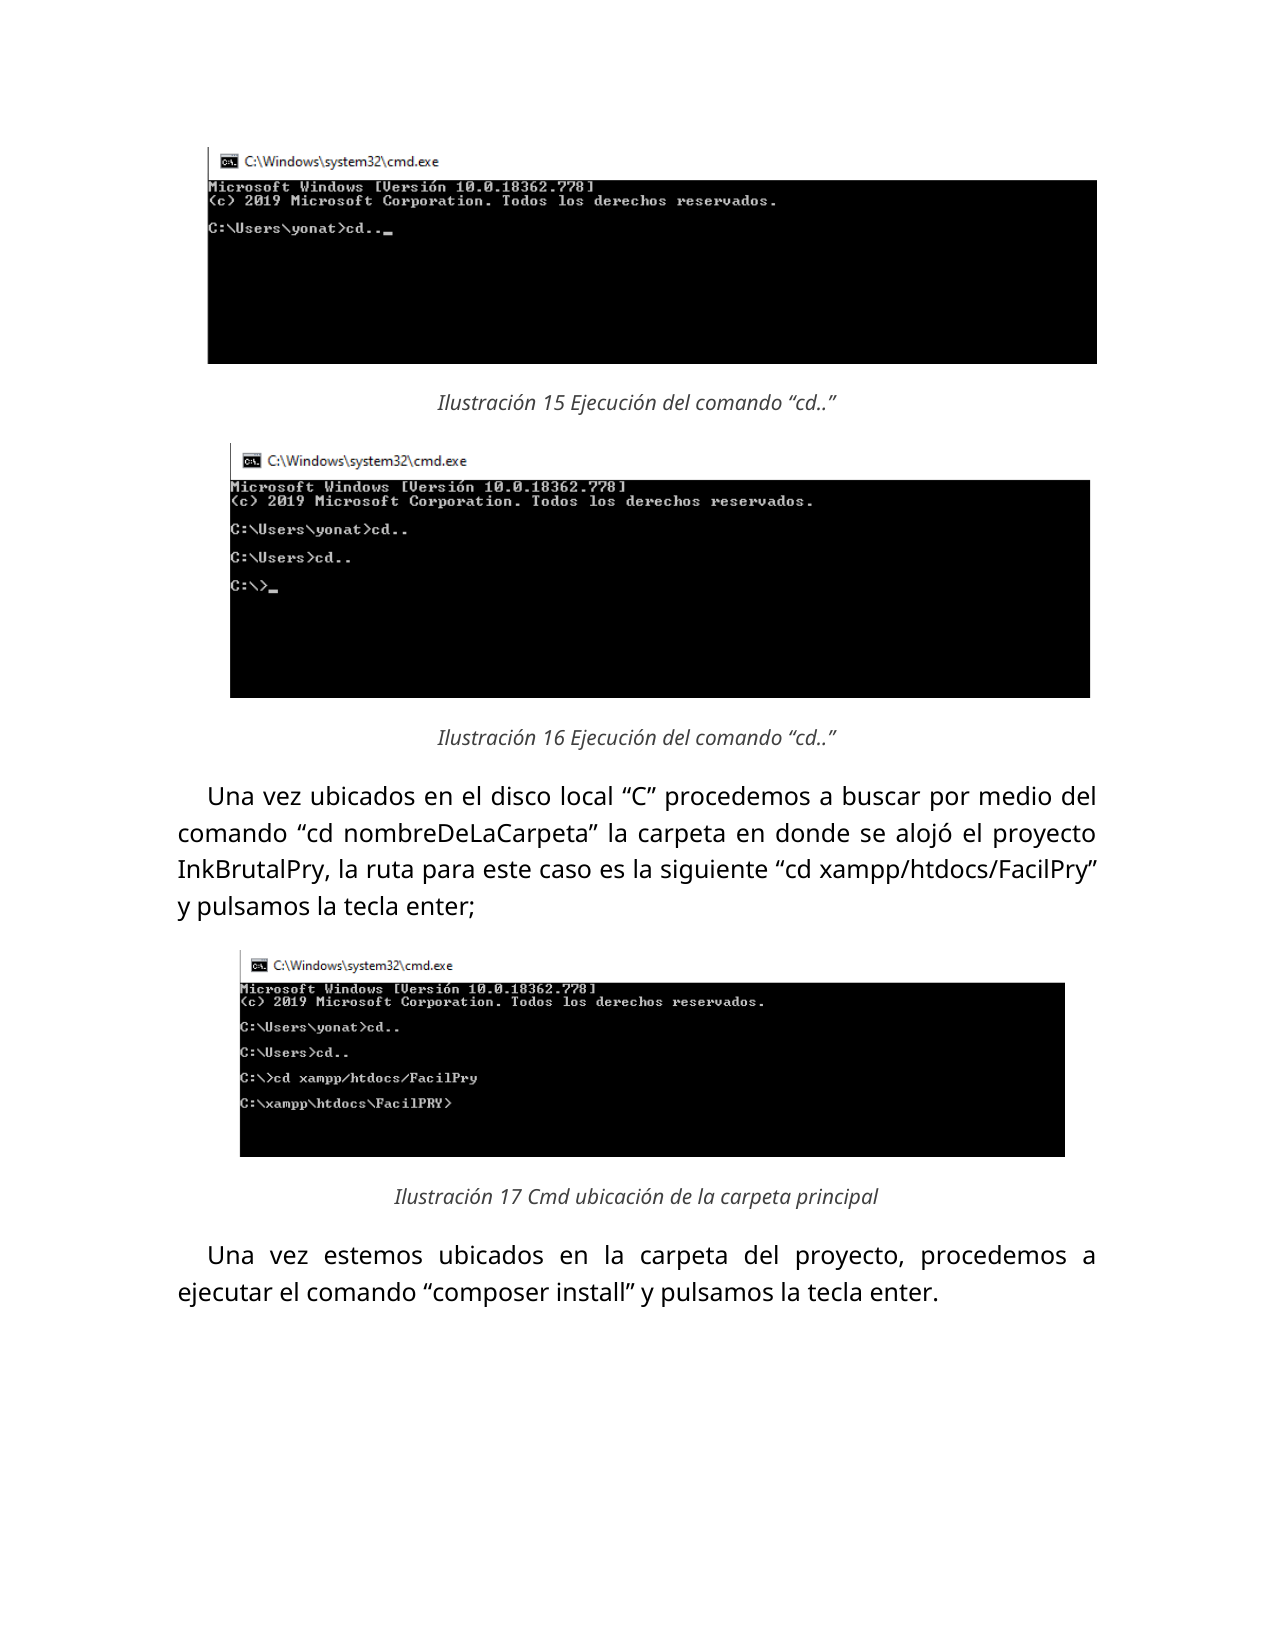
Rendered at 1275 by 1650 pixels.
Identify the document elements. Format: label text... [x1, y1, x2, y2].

text Una vez ubicados en el disco local “C” procedemos a buscar por medio del comando “cd nombreDeLaCarpeta” la carpeta en donde se alojó el proyecto InkBrutalPry, la ruta para este caso es la siguiente “cd xampp/htdocs/FacilPry” y pulsamos la tecla enter; [177, 778, 1098, 923]
text Ilustración 16 Ejecución del comando “cd..” [267, 723, 1008, 751]
text Ilustración 17 Cmd ubicación de la carpeta principal [267, 1182, 1008, 1210]
text Una vez estemos ubicados en la carpeta del proyecto, procedemos a ejecutar el comando “composer install” y pulsamos la tecla enter. [177, 1237, 1098, 1308]
picture [239, 950, 1065, 1157]
picture [207, 147, 1097, 364]
picture [230, 443, 1091, 698]
text Ilustración 15 Ejecución del comando “cd..” [267, 388, 1008, 417]
